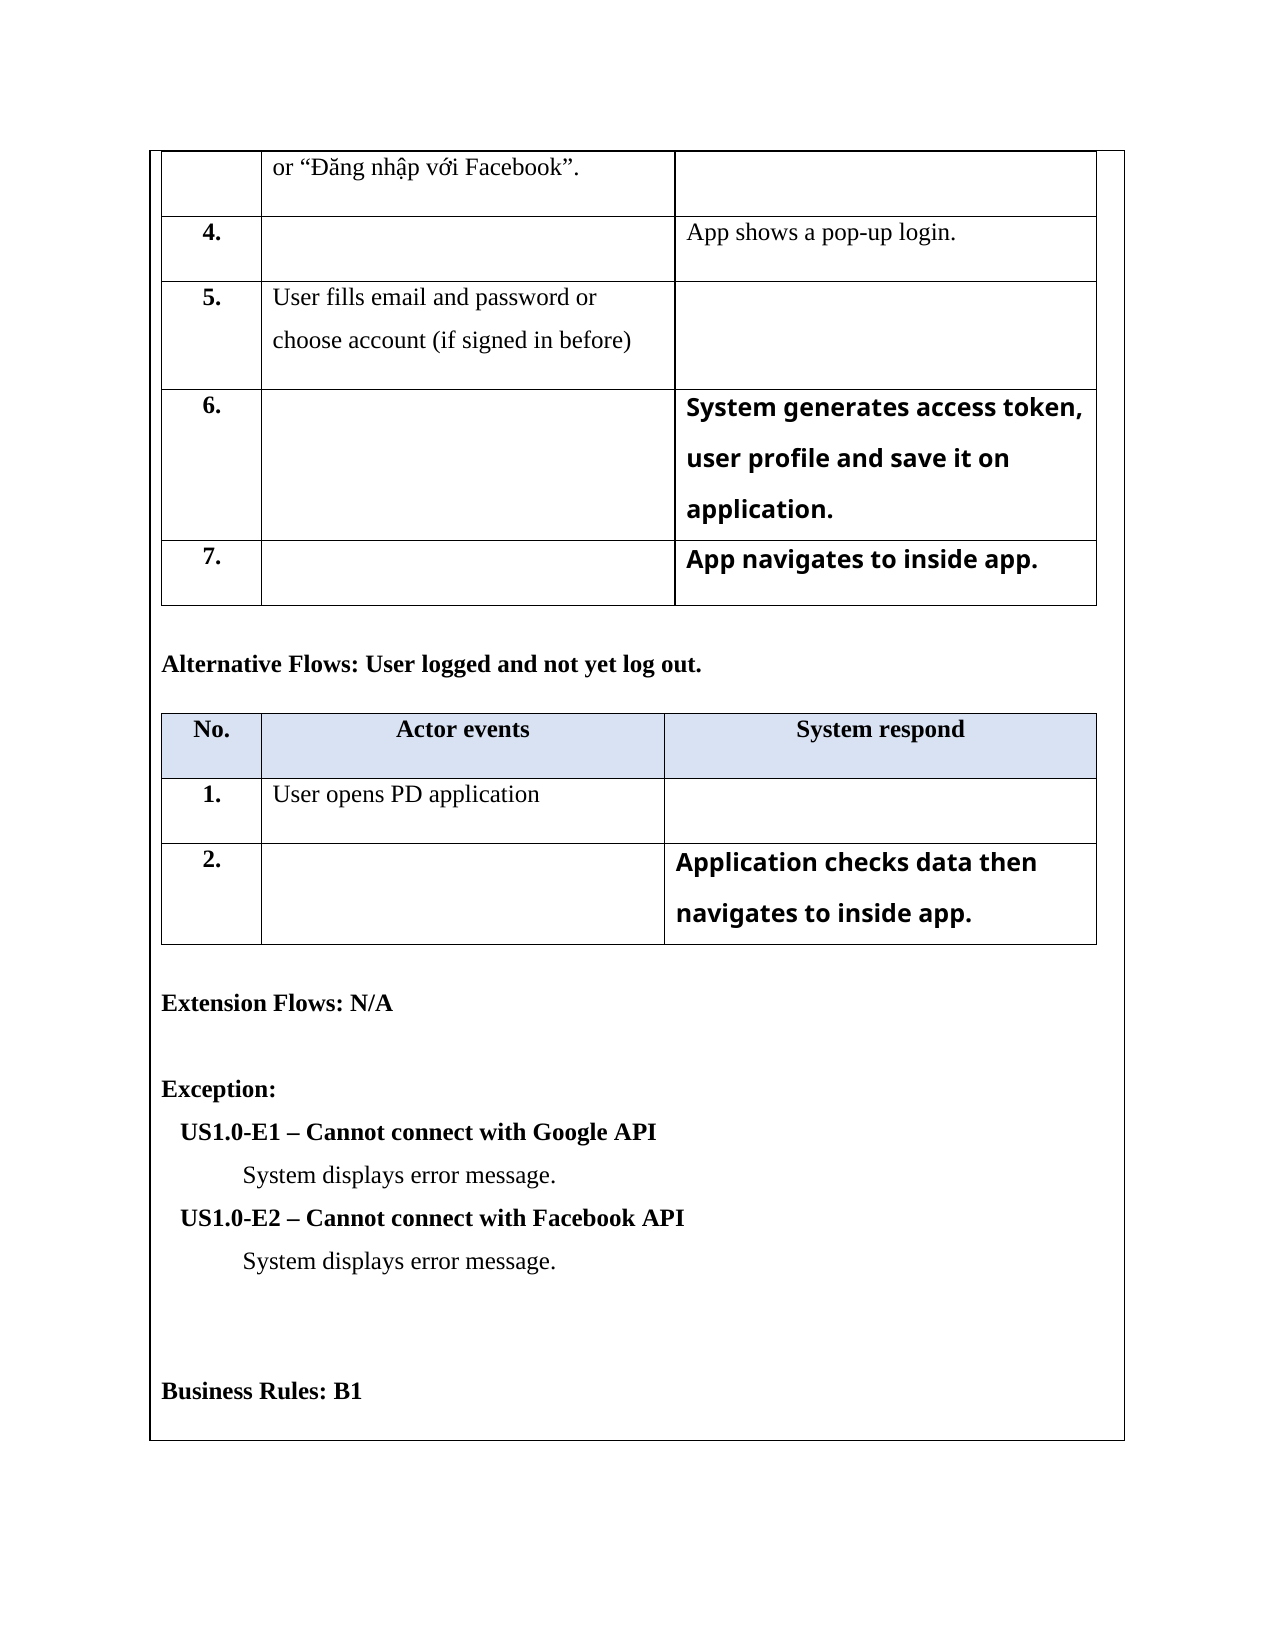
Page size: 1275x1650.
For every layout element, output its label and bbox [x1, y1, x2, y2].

table_cell [151, 151, 1124, 1440]
